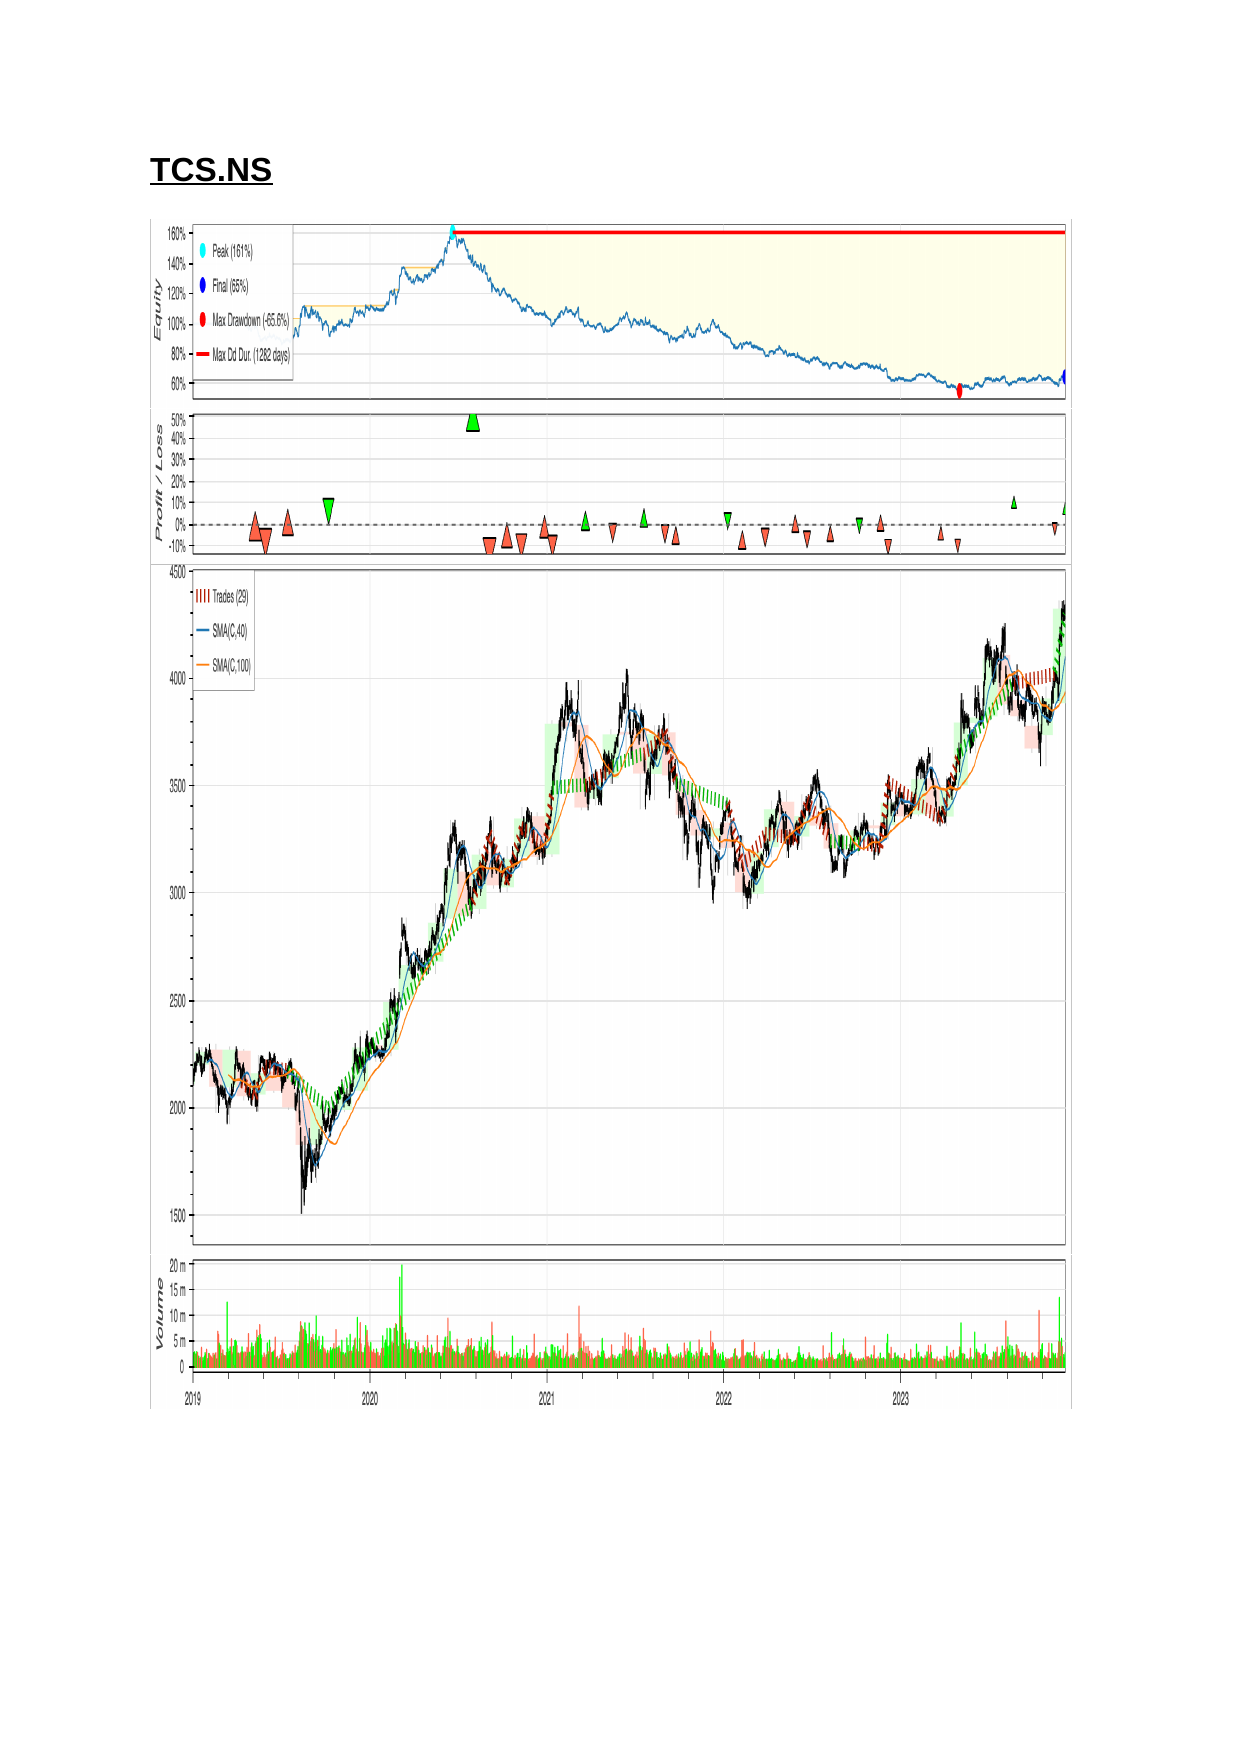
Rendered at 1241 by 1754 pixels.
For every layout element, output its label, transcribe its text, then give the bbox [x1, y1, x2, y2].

text TCS.NS [150, 150, 1090, 188]
picture [150, 218, 1091, 1409]
